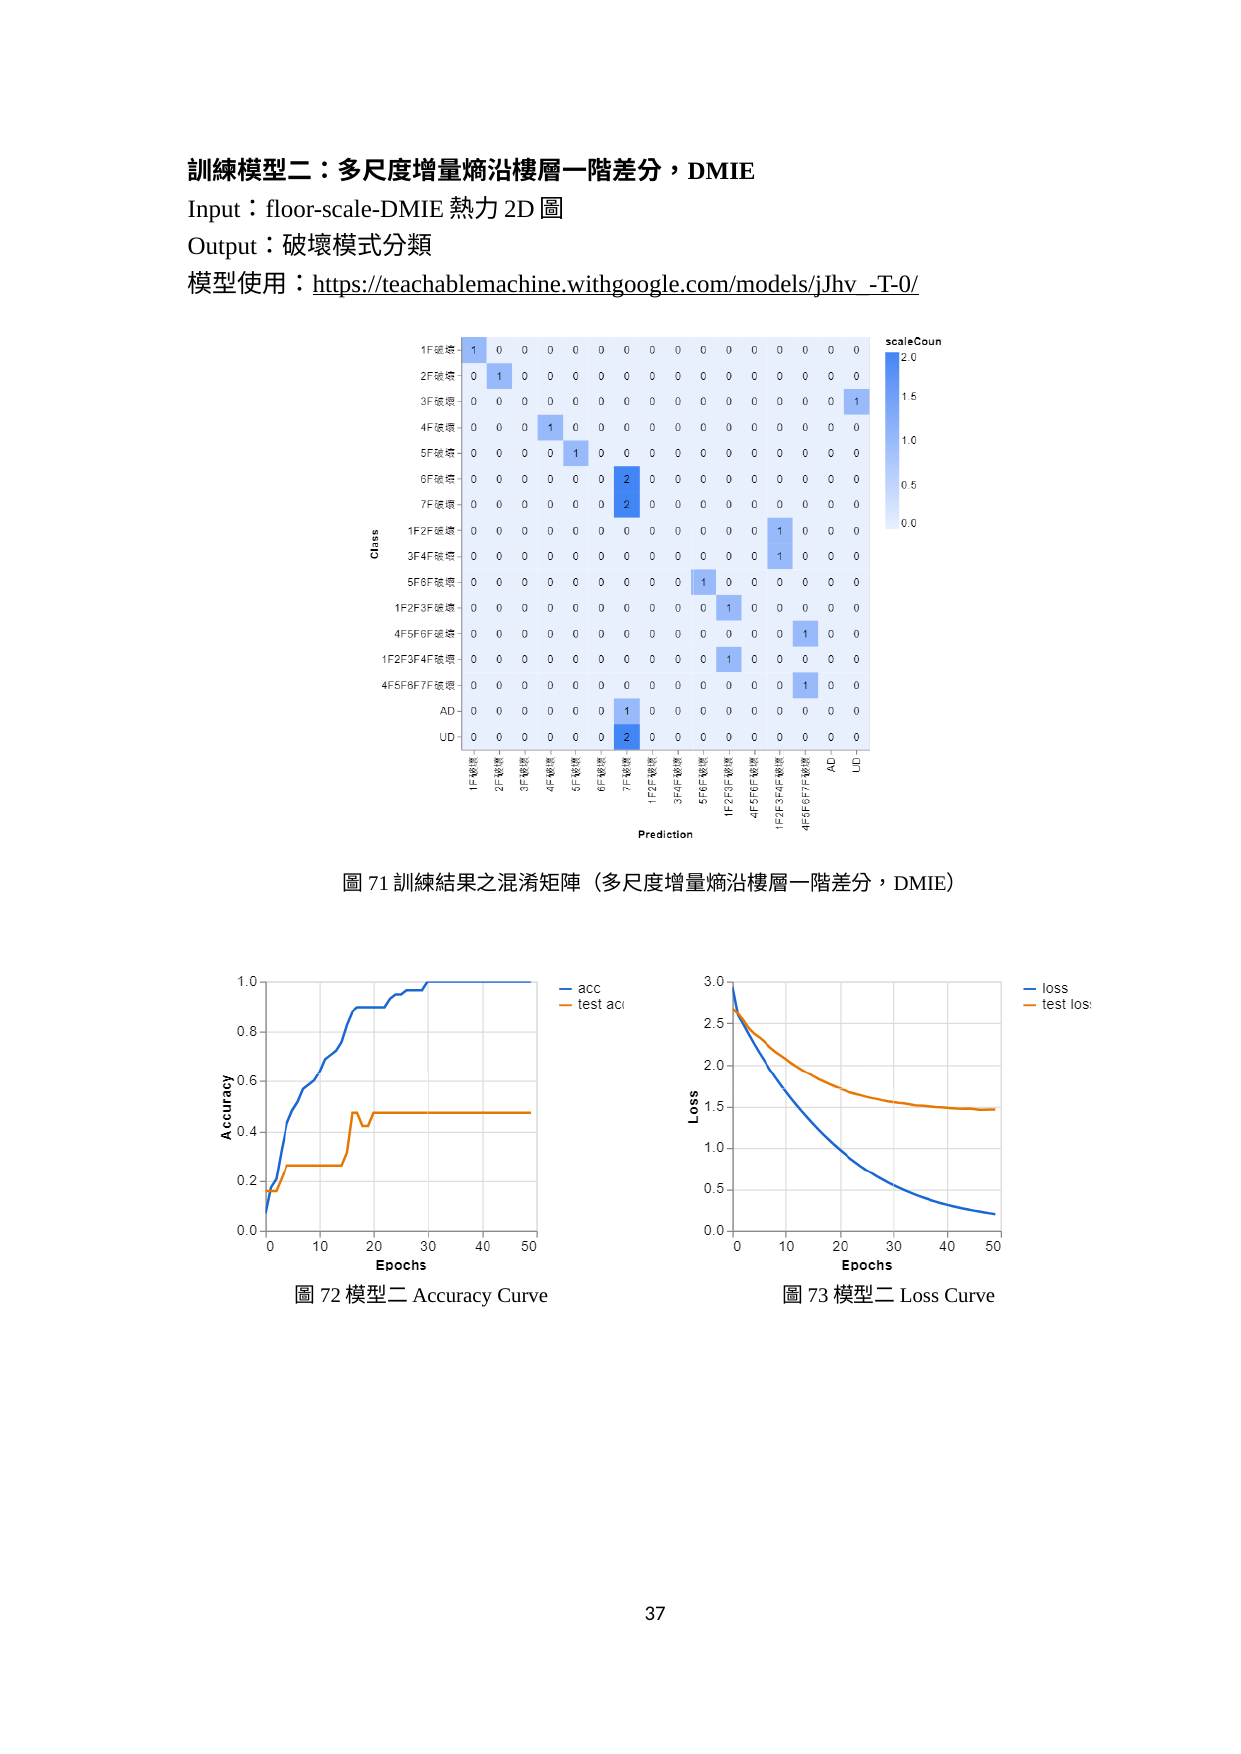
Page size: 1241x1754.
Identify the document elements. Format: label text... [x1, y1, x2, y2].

picture [218, 975, 624, 1271]
picture [368, 337, 942, 840]
text Output：破壞模式分類 [187, 225, 1122, 262]
text Input：floor-scale-DMIE熱力2D圖 [187, 187, 1122, 225]
text 模型使用：https://teachablemachine.withgoogle.com/models/jJhv_-T-0/ [187, 262, 1122, 300]
text 訓練模型二：多尺度增量熵沿樓層一階差分，DMIE [187, 150, 1122, 187]
text 圖 71 訓練結果之混淆矩陣（多尺度增量熵沿樓層一階差分，DMIE） [187, 862, 1122, 900]
picture [685, 975, 1092, 1271]
table_header 圖 73 模型二Loss Curve [655, 975, 1122, 1312]
table_header 圖 72 模型二Accuracy Curve [188, 975, 655, 1312]
